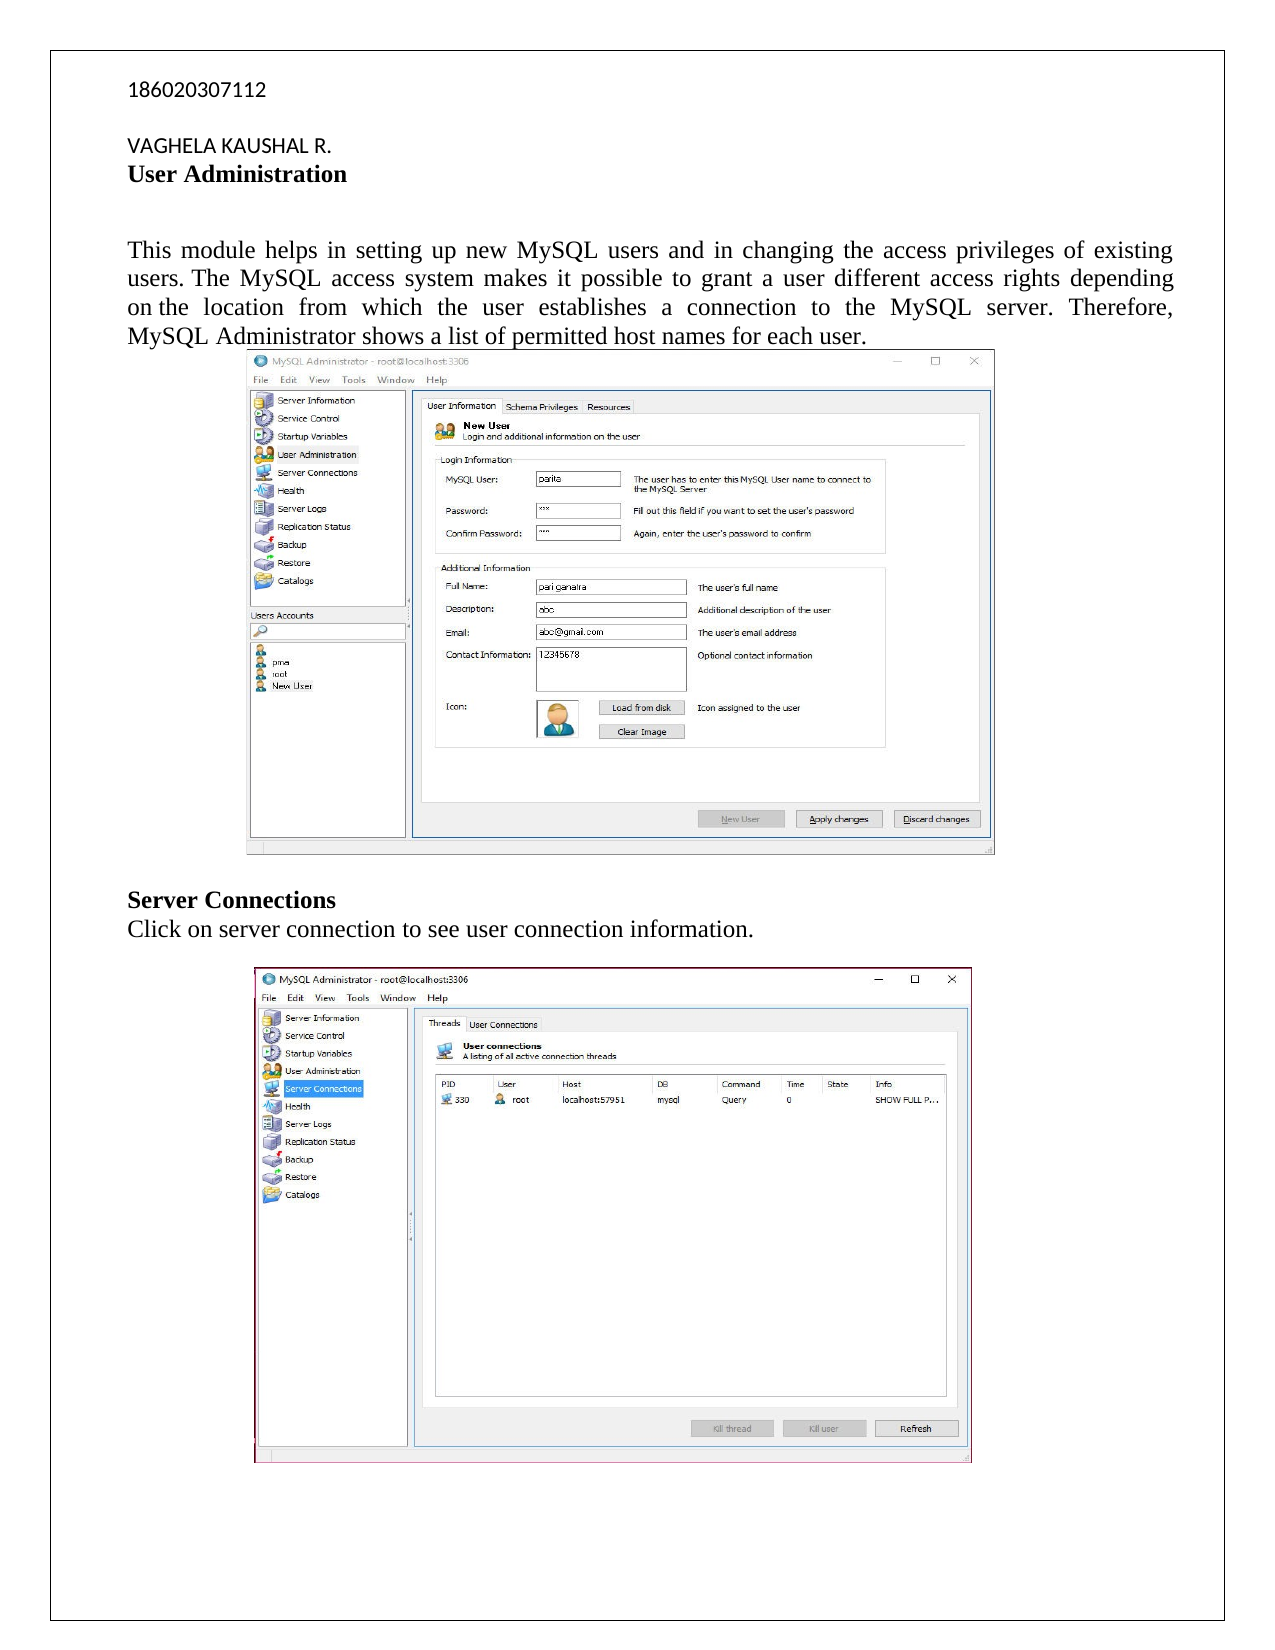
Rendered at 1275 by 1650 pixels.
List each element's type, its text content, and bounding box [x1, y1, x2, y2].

picture [246, 349, 995, 855]
text This module helps in setting up new MySQL users and in changing the access privileges of existing users. The MySQL access system makes it possible to grant a user different access rights depending on the location from which the user establishes a connection to the MySQL server. Therefore, MySQL Administrator shows a list of permitted host names for each user. [127, 235, 1175, 350]
picture [254, 967, 972, 1463]
text Click on server connection to see user connection information. [127, 914, 1175, 943]
text Server Connections [127, 885, 1175, 914]
text User Administration [127, 159, 1175, 188]
